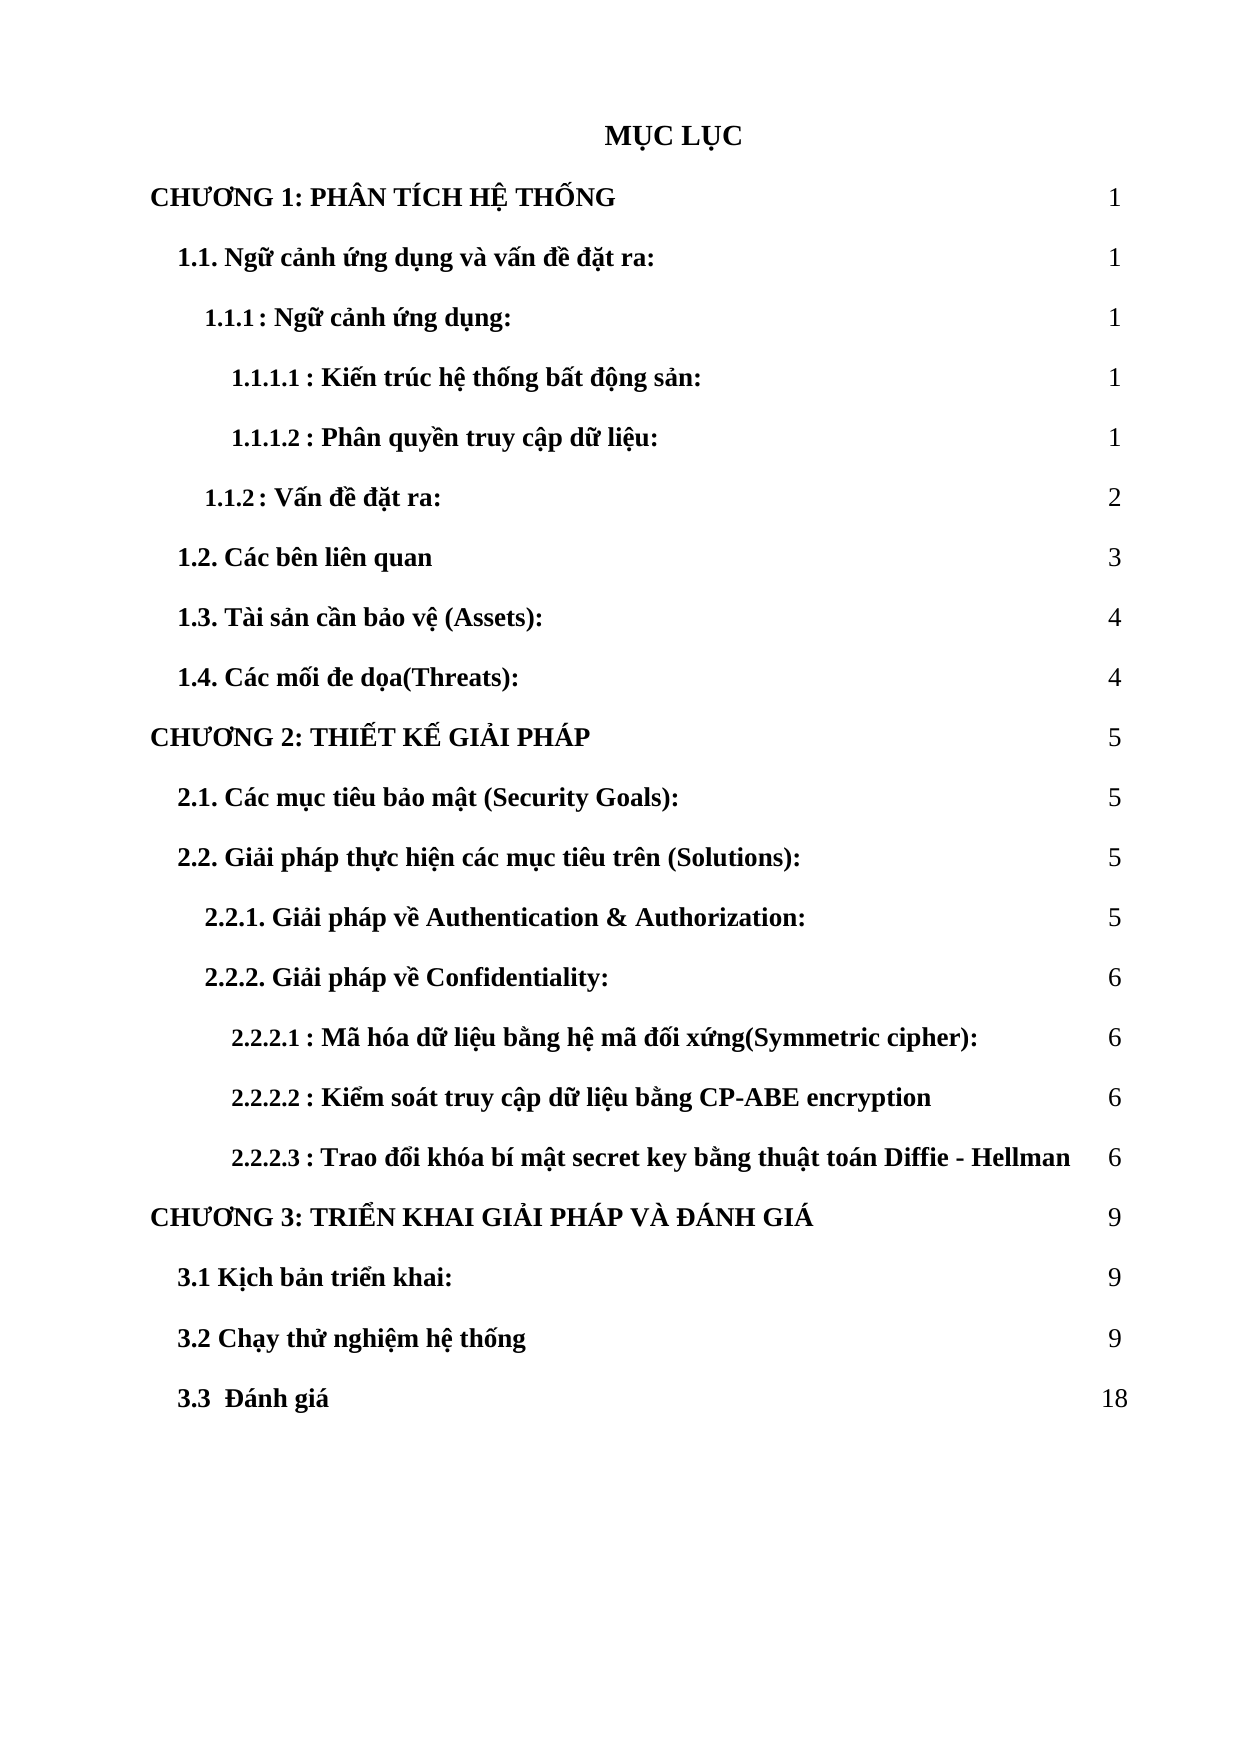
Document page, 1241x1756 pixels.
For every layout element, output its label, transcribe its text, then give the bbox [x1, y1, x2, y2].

list : Kiến trúc hệ thống bất động sản: 1 [231, 361, 1171, 392]
list Giải pháp về Confidentiality: 6 [204, 962, 1171, 993]
list : Trao đổi khóa bí mật secret key bằng thuật toán Diffie - Hellman 6 [231, 1142, 1171, 1173]
list Ngữ cảnh ứng dụng và vấn đề đặt ra: 1 [177, 241, 1171, 272]
list Các mối đe dọa(Threats): 4 [177, 661, 1171, 693]
text MỤC LỤC [176, 118, 1171, 151]
list Giải pháp về Authentication & Authorization: 5 [204, 902, 1171, 933]
list : Phân quyền truy cập dữ liệu: 1 [231, 421, 1171, 452]
list : Kiểm soát truy cập dữ liệu bằng CP-ABE encryption 6 [231, 1082, 1171, 1113]
text 3.2 Chạy thử nghiệm hệ thống 9 [177, 1322, 1171, 1353]
list : Mã hóa dữ liệu bằng hệ mã đối xứng(Symmetric cipher): 6 [231, 1022, 1171, 1053]
list : Ngữ cảnh ứng dụng: 1 [204, 301, 1171, 332]
list : Vấn đề đặt ra: 2 [204, 481, 1171, 513]
text 3.3 Đánh giá 18 [177, 1382, 1171, 1413]
text CHƯƠNG 1: PHÂN TÍCH HỆ THỐNG 1 [150, 181, 1171, 212]
list Tài sản cần bảo vệ (Assets): 4 [177, 601, 1171, 633]
text CHƯƠNG 3: TRIỂN KHAI GIẢI PHÁP VÀ ĐÁNH GIÁ 9 [150, 1202, 1171, 1233]
text CHƯƠNG 2: THIẾT KẾ GIẢI PHÁP 5 [150, 721, 1171, 753]
list Kịch bản triển khai: 9 [177, 1262, 1171, 1293]
list Các mục tiêu bảo mật (Security Goals): 5 [177, 781, 1171, 813]
list Các bên liên quan 3 [177, 541, 1171, 573]
list Giải pháp thực hiện các mục tiêu trên (Solutions): 5 [177, 842, 1171, 873]
